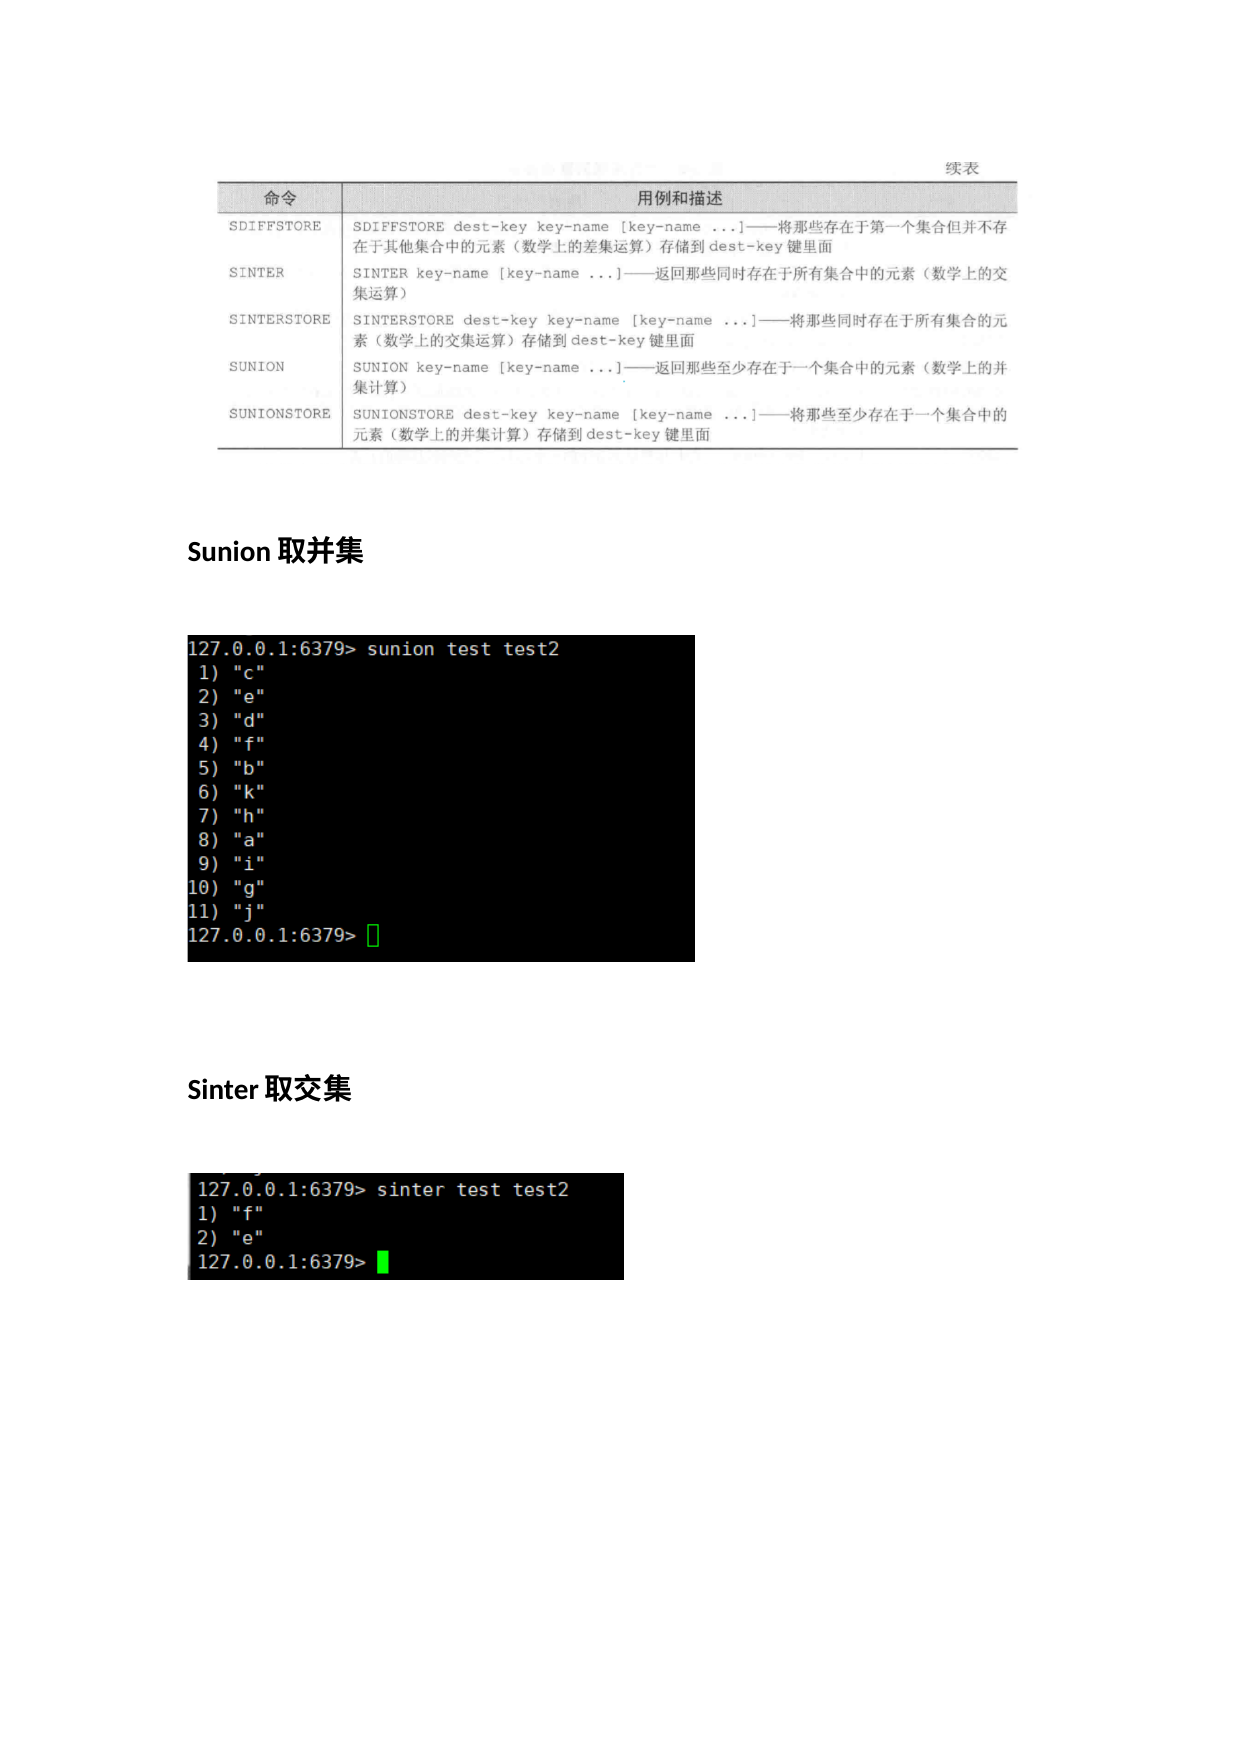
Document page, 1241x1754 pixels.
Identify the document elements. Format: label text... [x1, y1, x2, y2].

picture [187, 635, 695, 962]
subtitle Sunion取并集 [187, 516, 1053, 581]
picture [187, 1173, 624, 1280]
picture [187, 162, 1053, 464]
subtitle Sinter取交集 [187, 1054, 1053, 1119]
